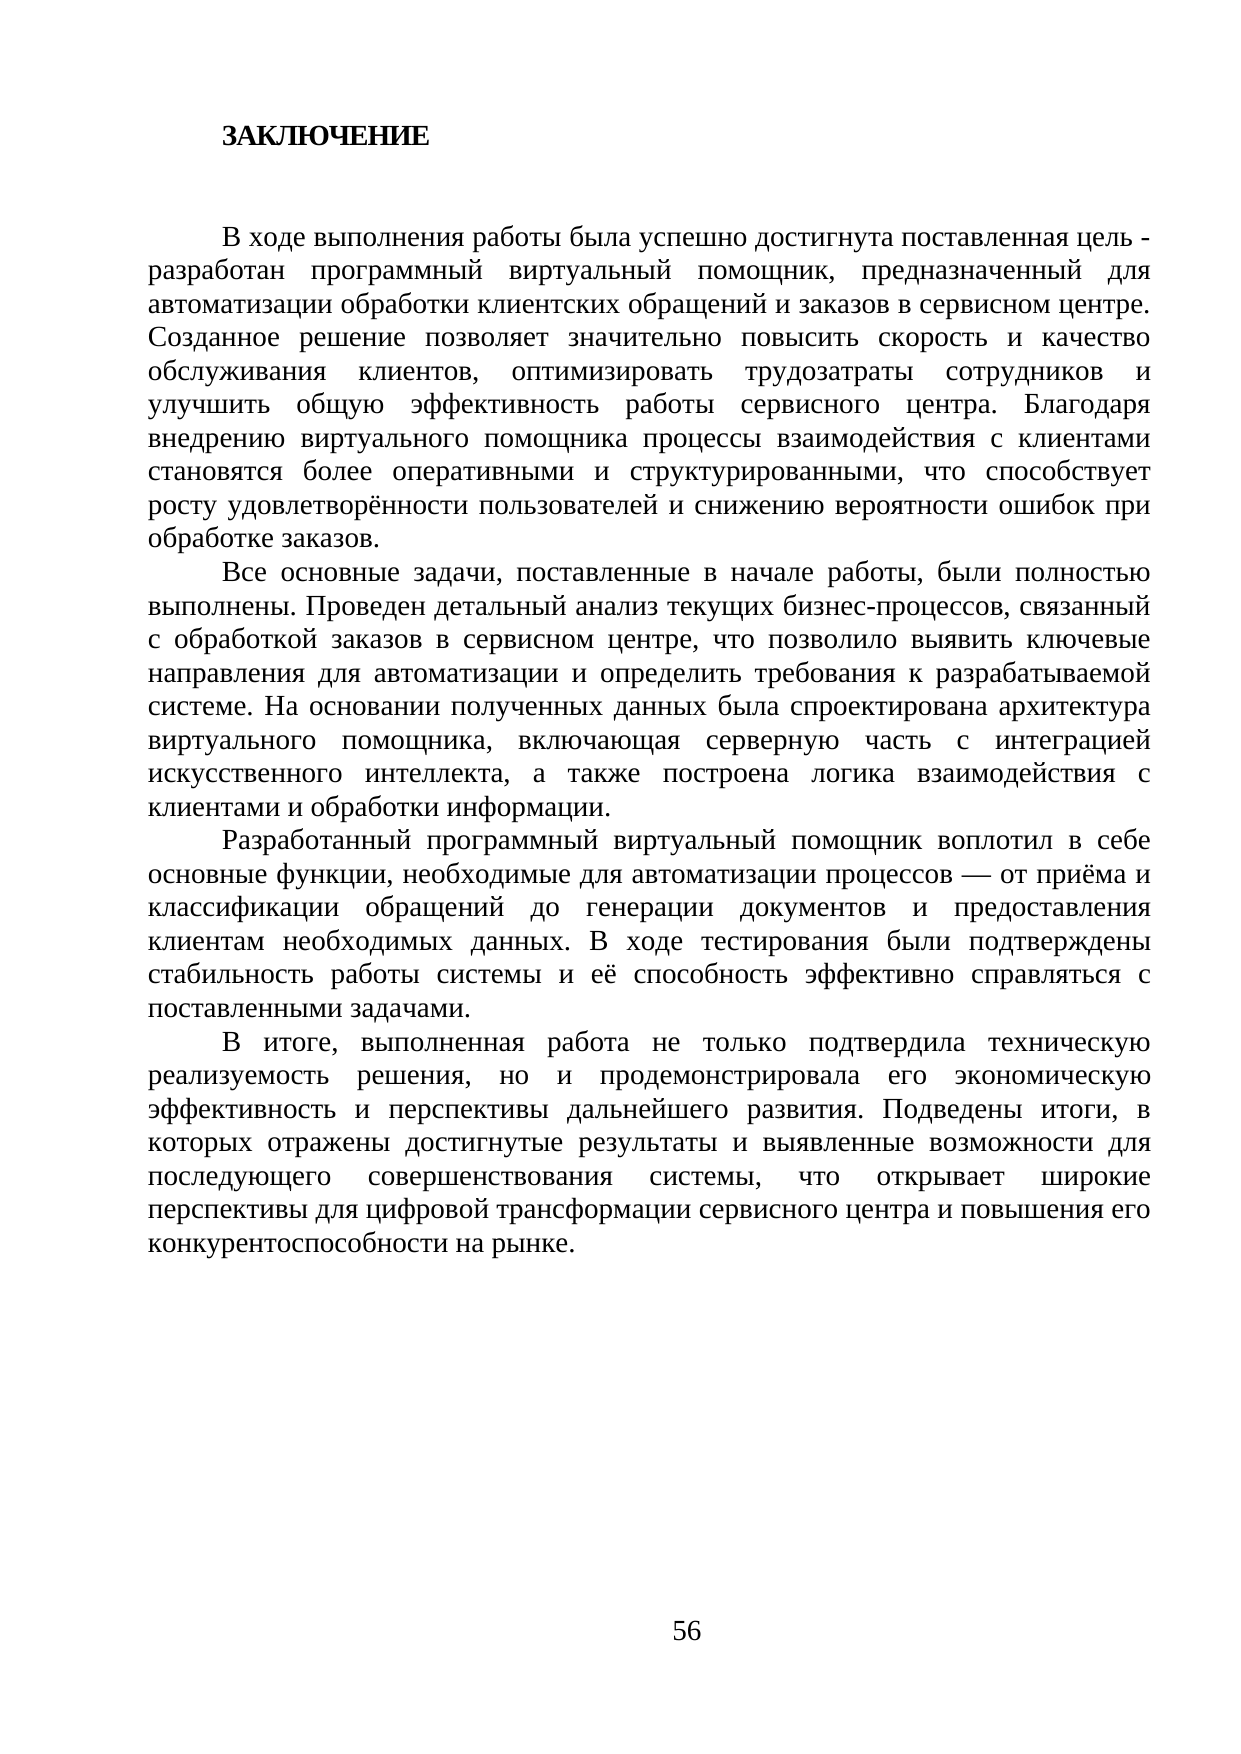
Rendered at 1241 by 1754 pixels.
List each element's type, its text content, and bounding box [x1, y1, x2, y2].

text ЗАКЛЮЧЕНИЕ [148, 118, 1152, 152]
text В ходе выполнения работы была успешно достигнута поставленная цель - разработан программный виртуальный помощник, предназначенный для автоматизации обработки клиентских обращений и заказов в сервисном центре. Созданное решение позволяет значительно повысить скорость и качество обслуживания клиентов, оптимизировать трудозатраты сотрудников и улучшить общую эффективность работы сервисного центра. Благодаря внедрению виртуального помощника процессы взаимодействия с клиентами становятся более оперативными и структурированными, что способствует росту удовлетворённости пользователей и снижению вероятности ошибок при обработке заказов. [148, 219, 1152, 554]
text В итоге, выполненная работа не только подтвердила техническую реализуемость решения, но и продемонстрировала его экономическую эффективность и перспективы дальнейшего развития. Подведены итоги, в которых отражены достигнутые результаты и выявленные возможности для последующего совершенствования системы, что открывает широкие перспективы для цифровой трансформации сервисного центра и повышения его конкурентоспособности на рынке. [148, 1024, 1152, 1258]
text Все основные задачи, поставленные в начале работы, были полностью выполнены. Проведен детальный анализ текущих бизнес-процессов, связанный с обработкой заказов в сервисном центре, что позволило выявить ключевые направления для автоматизации и определить требования к разрабатываемой системе. На основании полученных данных была спроектирована архитектура виртуального помощника, включающая серверную часть с интеграцией искусственного интеллекта, а также построена логика взаимодействия с клиентами и обработки информации. [148, 554, 1152, 822]
text Разработанный программный виртуальный помощник воплотил в себе основные функции, необходимые для автоматизации процессов — от приёма и классификации обращений до генерации документов и предоставления клиентам необходимых данных. В ходе тестирования были подтверждены стабильность работы системы и её способность эффективно справляться с поставленными задачами. [148, 822, 1152, 1024]
